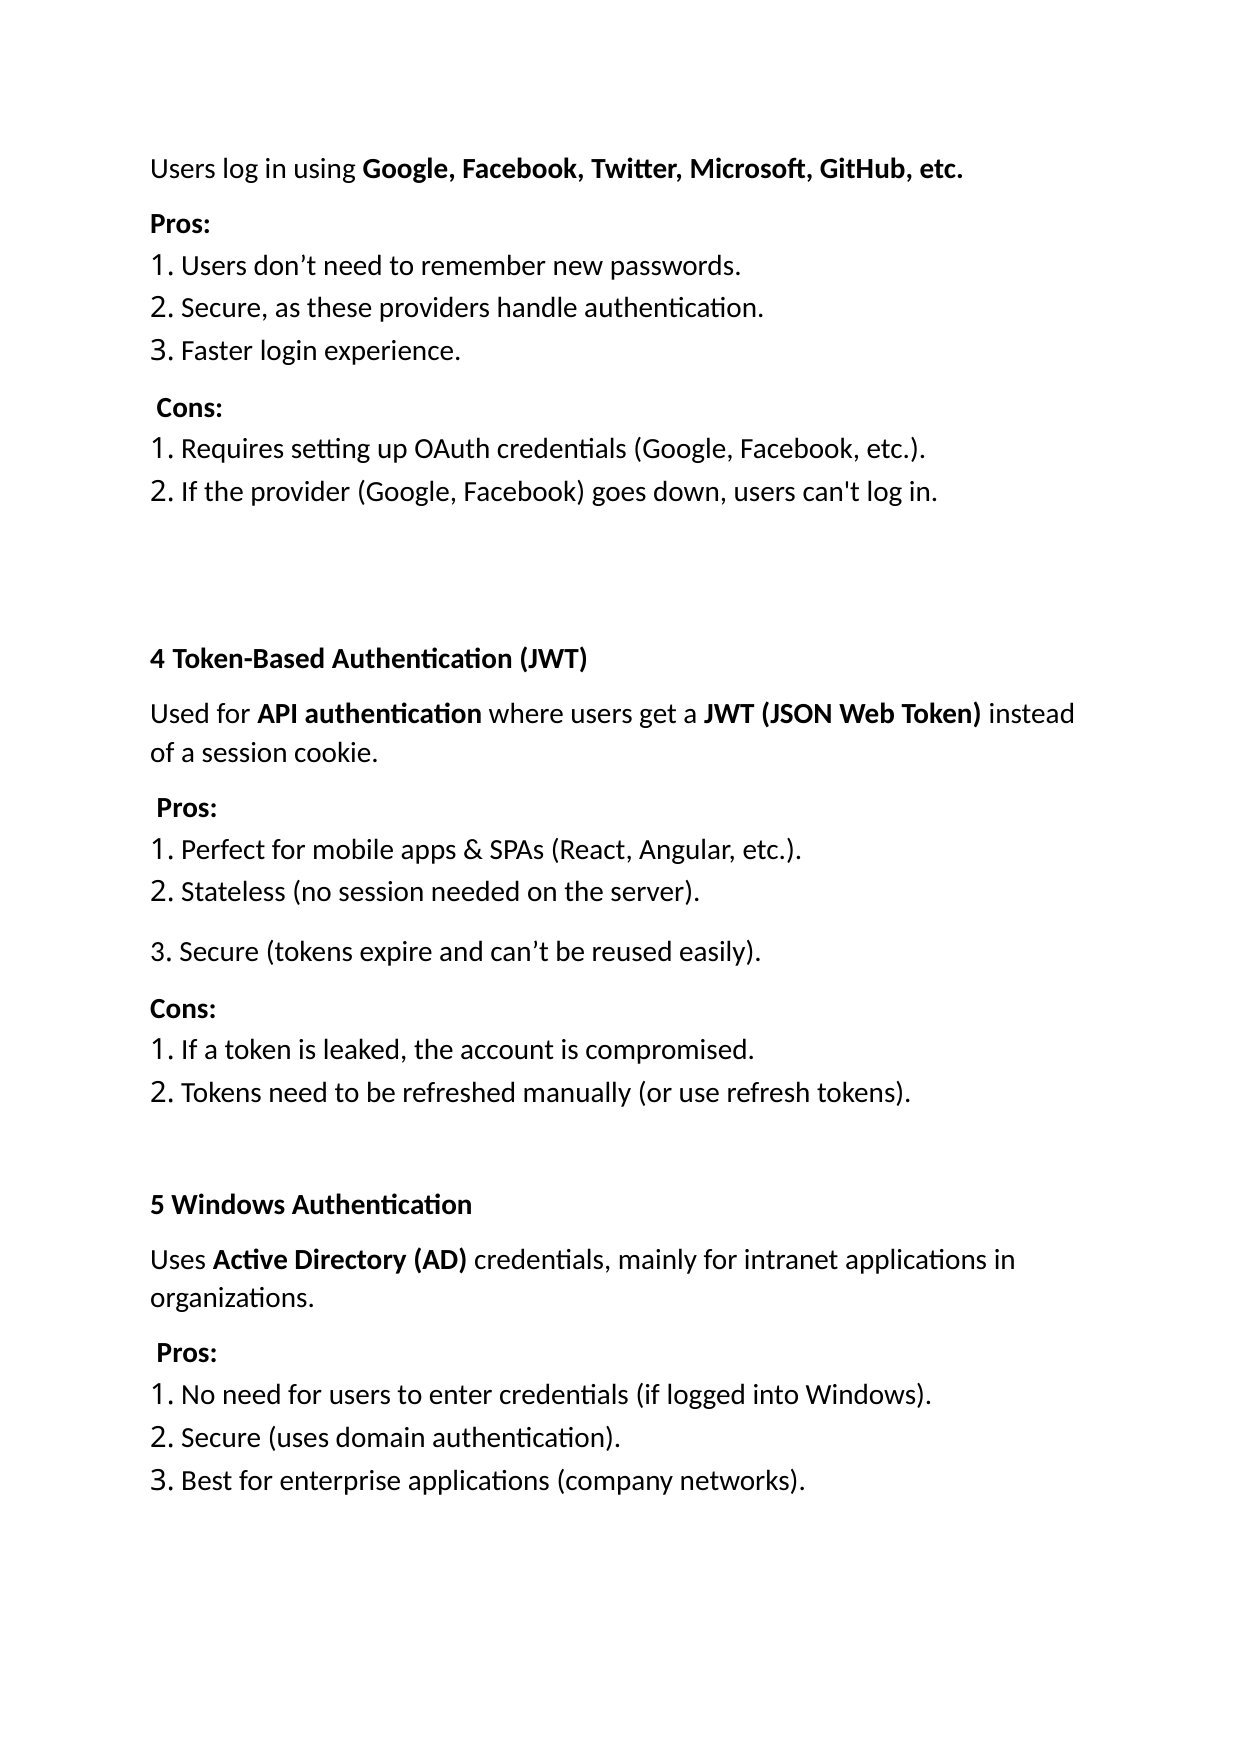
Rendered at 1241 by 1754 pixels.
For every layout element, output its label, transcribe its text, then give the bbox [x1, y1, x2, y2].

text Cons: 1. Requires setting up OAuth credentials (Google, Facebook, etc.). 2. If the provider (Google, Facebook) goes down, users can't log in. [150, 389, 1090, 510]
text Pros: 1. No need for users to enter credentials (if logged into Windows). 2. Secure (uses domain authentication). 3. Best for enterprise applications (company networks). [150, 1334, 1090, 1498]
text 3. Secure (tokens expire and can’t be reused easily). [150, 930, 1090, 970]
text Used for API authentication where users get a JWT (JSON Web Token) instead of a session cookie. [150, 696, 1090, 770]
text Users log in using Google, Facebook, Twitter, Microsoft, GitHub, etc. [150, 150, 1090, 186]
text Uses Active Directory (AD) credentials, mainly for intranet applications in organizations. [150, 1241, 1090, 1315]
text 4️ Token-Based Authentication (JWT) [150, 640, 1090, 676]
text Cons: 1. If a token is leaked, the account is compromised. 2. Tokens need to be refreshed manually (or use refresh tokens). [150, 990, 1090, 1111]
text 5️ Windows Authentication [150, 1186, 1090, 1221]
text Pros: 1. Perfect for mobile apps & SPAs (React, Angular, etc.). 2. Stateless (no session needed on the server). [150, 789, 1090, 910]
text Pros: 1. Users don’t need to remember new passwords. 2. Secure, as these providers handle authentication. 3. Faster login experience. [150, 205, 1090, 369]
